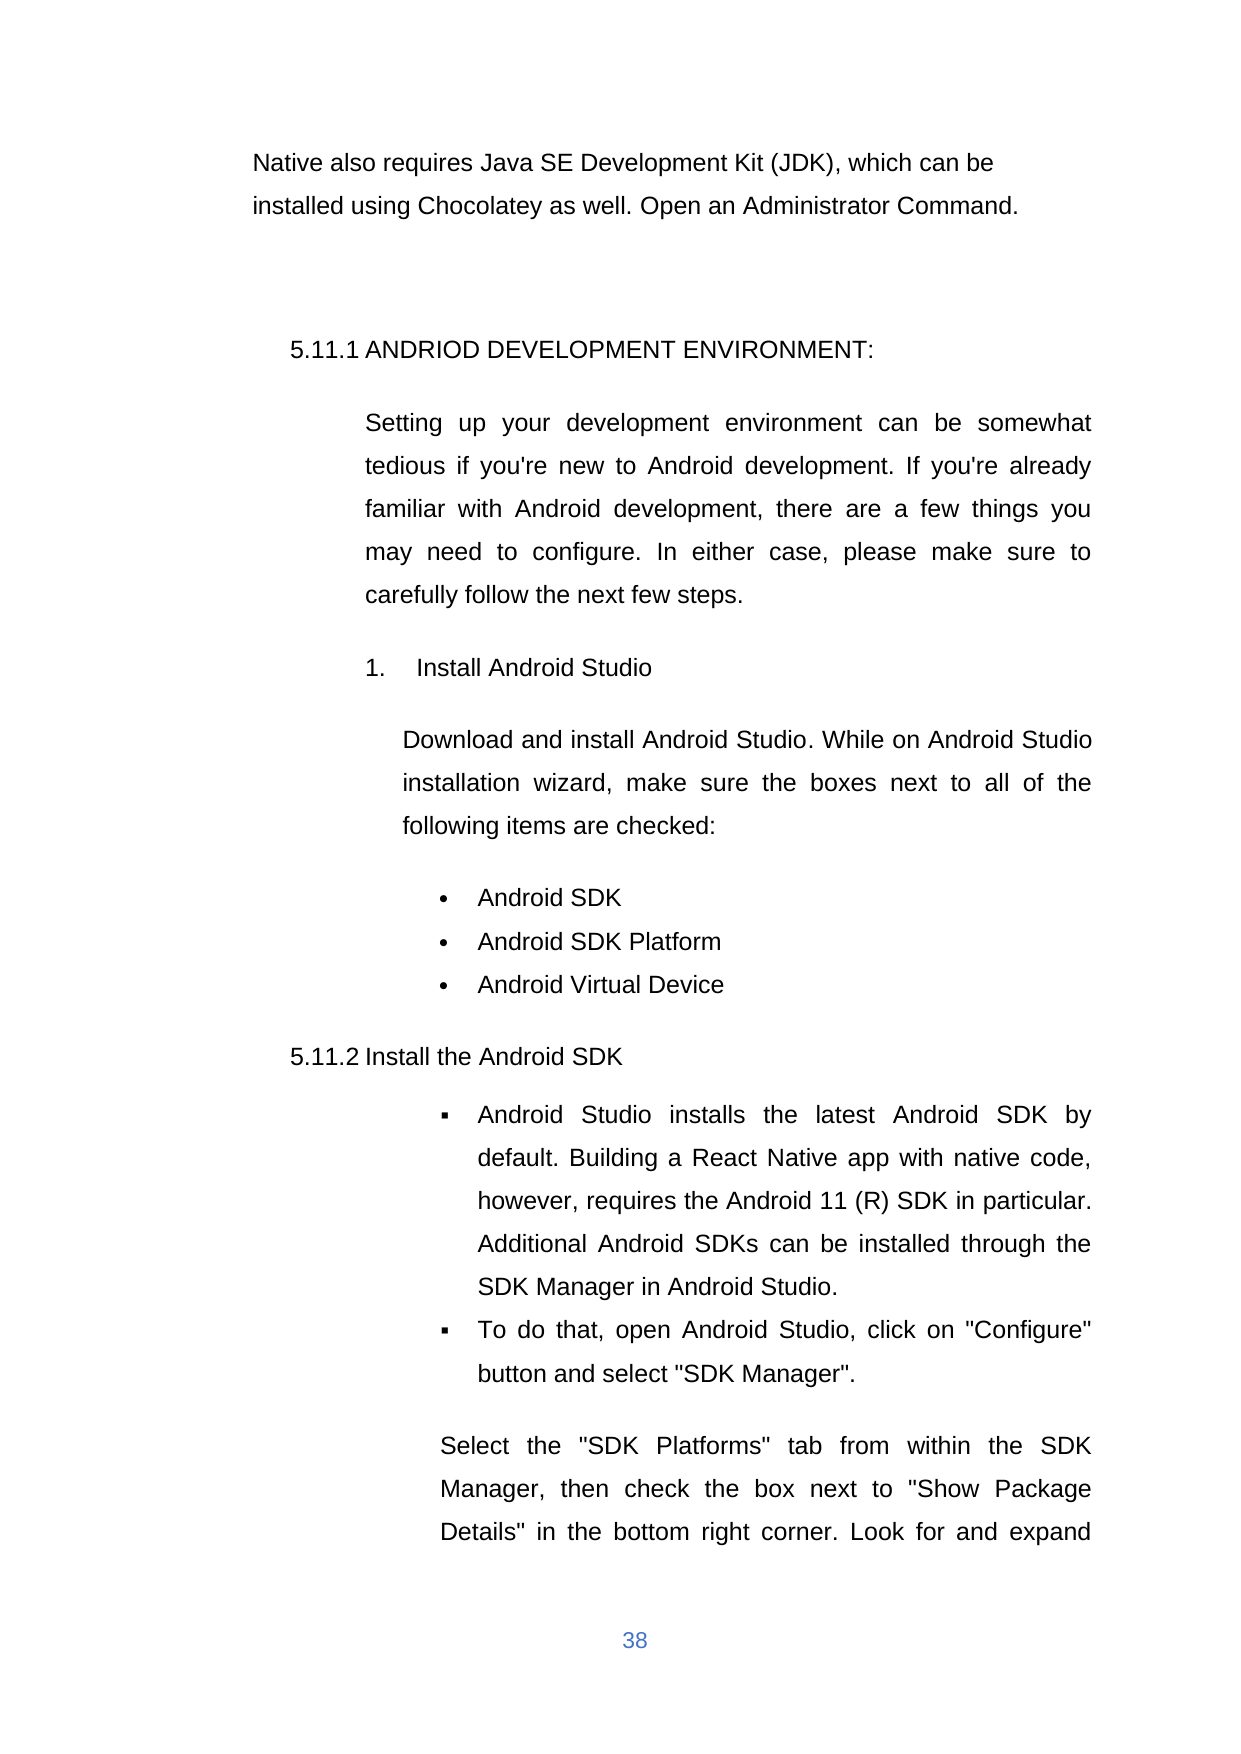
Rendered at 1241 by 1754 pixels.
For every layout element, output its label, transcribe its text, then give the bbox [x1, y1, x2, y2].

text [440, 1460, 1092, 1575]
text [252, 148, 1092, 219]
list To do that, open Android Studio, click on "Configure" button and select "SDK Manager". [440, 1344, 1092, 1416]
list Android SDK Platform [440, 926, 1092, 955]
list ANDRIOD DEVELOPMENT ENVIRONMENT: [290, 335, 1092, 364]
text Setting up your development environment can be somewhat tedious if you're new to Android development. If you're already familiar with Android development, there are a few things you may need to configure. In either case, please make sure to carefully follow the next few steps. [365, 408, 1092, 609]
list Android SDK [440, 883, 1092, 912]
list Android Virtual Device [440, 969, 1092, 998]
list Install the Android SDK [290, 1042, 1092, 1071]
list Android Studio installs the latest Android SDK by default. Building a React Native app with native code, however, requires the Android 11 (R) SDK in particular. Additional Android SDKs can be installed through the SDK Manager in Android Studio. [440, 1100, 1092, 1301]
text Download and install Android Studio. While on Android Studio installation wizard, make sure the boxes next to all of the following items are checked: [402, 725, 1092, 840]
list Install Android Studio [365, 652, 1092, 681]
